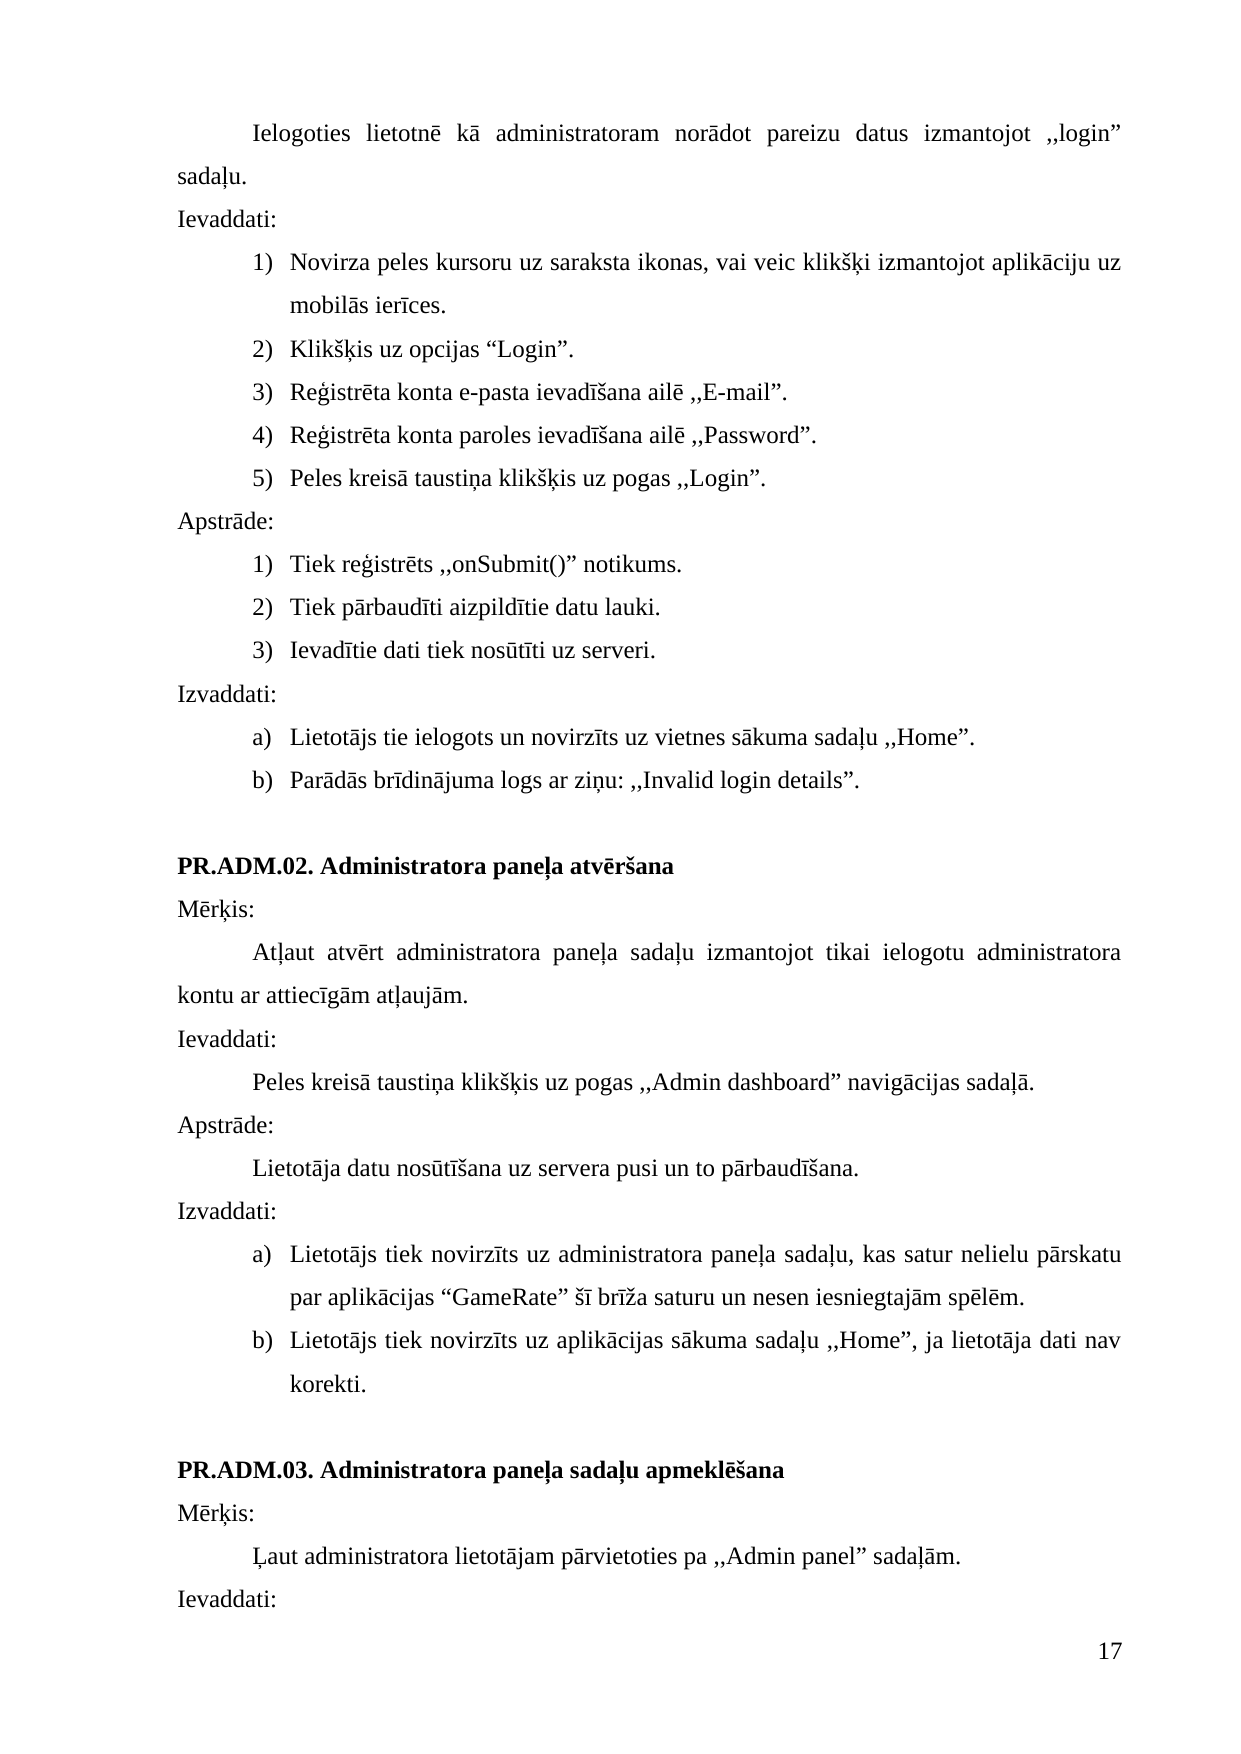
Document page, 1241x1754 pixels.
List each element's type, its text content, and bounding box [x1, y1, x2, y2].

text Atļaut atvērt administratora paneļa sadaļu izmantojot tikai ielogotu administratora kontu ar attiecīgām atļaujām. [177, 937, 1122, 1009]
list Lietotājs tiek novirzīts uz aplikācijas sākuma sadaļu ,,Home”, ja lietotāja dati nav korekti. [252, 1326, 1122, 1397]
list Peles kreisā taustiņa klikšķis uz pogas ,,Login”. [252, 463, 1122, 492]
text PR.ADM.02. Administratora paneļa atvēršana [177, 851, 1122, 880]
list Novirza peles kursoru uz saraksta ikonas, vai veic klikšķi izmantojot aplikāciju uz mobilās ierīces. [252, 247, 1122, 319]
list Tiek pārbaudīti aizpildītie datu lauki. [252, 592, 1122, 621]
text Lietotāja datu nosūtīšana uz servera pusi un to pārbaudīšana. [177, 1153, 1122, 1182]
text Izvaddati: [177, 1196, 1122, 1225]
list Lietotājs tiek novirzīts uz administratora paneļa sadaļu, kas satur nelielu pārskatu par aplikācijas “GameRate” šī brīža saturu un nesen iesniegtajām spēlēm. [252, 1239, 1122, 1311]
text Apstrāde: [177, 506, 1122, 535]
text Ievaddati: [177, 1584, 1122, 1613]
list Klikšķis uz opcijas “Login”. [252, 334, 1122, 362]
list Reģistrēta konta e-pasta ievadīšana ailē ,,E-mail”. [252, 377, 1122, 406]
text Mērķis: [177, 894, 1122, 923]
text Peles kreisā taustiņa klikšķis uz pogas ,,Admin dashboard” navigācijas sadaļā. [177, 1067, 1122, 1096]
list Ievadītie dati tiek nosūtīti uz serveri. [252, 636, 1122, 664]
list Lietotājs tie ielogots un novirzīts uz vietnes sākuma sadaļu ,,Home”. [252, 722, 1122, 751]
text PR.ADM.03. Administratora paneļa sadaļu apmeklēšana [177, 1455, 1122, 1484]
text Mērķis: [177, 1498, 1122, 1527]
list Tiek reģistrēts ,,onSubmit()” notikums. [252, 549, 1122, 578]
text Apstrāde: [177, 1110, 1122, 1139]
text Ļaut administratora lietotājam pārvietoties pa ,,Admin panel” sadaļām. [177, 1541, 1122, 1570]
text Ielogoties lietotnē kā administratoram norādot pareizu datus izmantojot ,,login” sadaļu. [177, 118, 1122, 190]
text Ievaddati: [177, 1024, 1122, 1052]
list Parādās brīdinājuma logs ar ziņu: ,,Invalid login details”. [252, 765, 1122, 794]
text Ievaddati: [177, 204, 1122, 233]
text Izvaddati: [177, 679, 1122, 707]
list Reģistrēta konta paroles ievadīšana ailē ,,Password”. [252, 420, 1122, 449]
